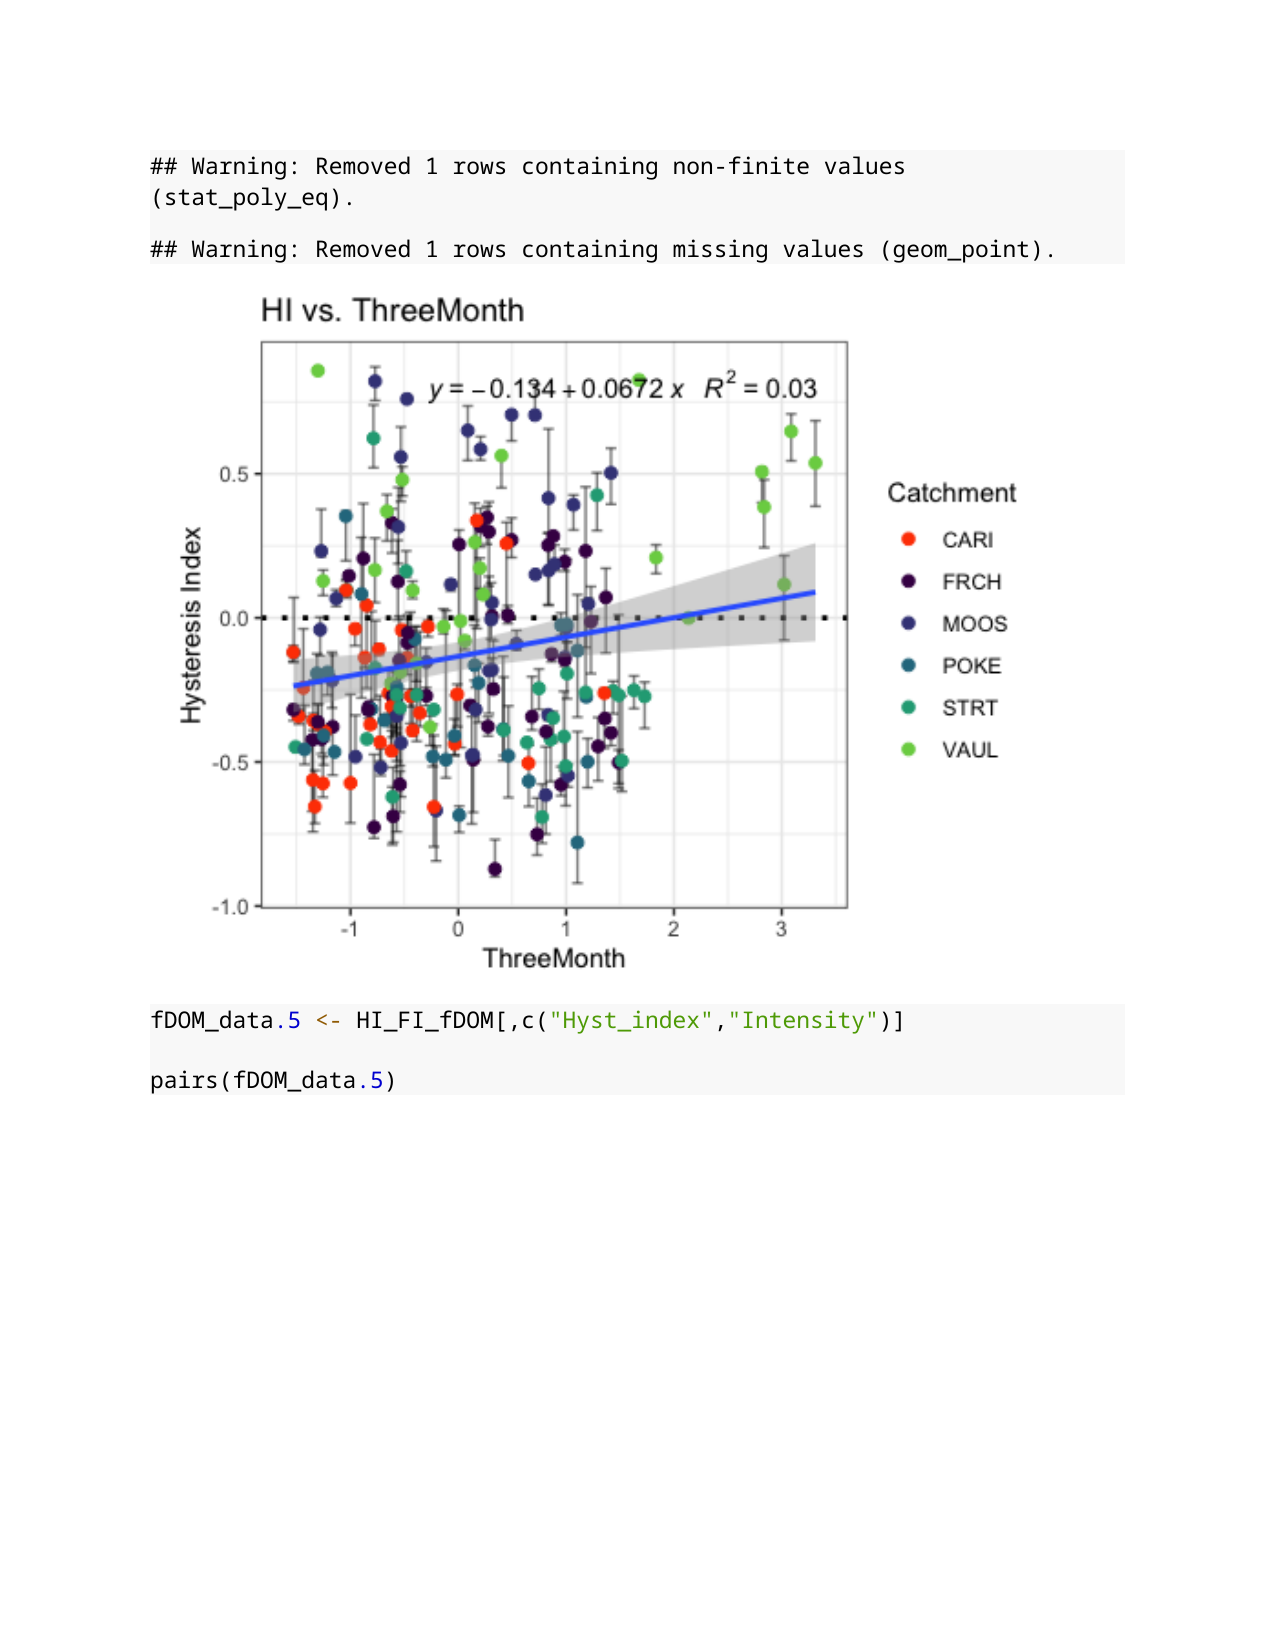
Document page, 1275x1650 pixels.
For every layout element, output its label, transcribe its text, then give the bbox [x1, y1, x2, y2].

picture [168, 285, 1044, 986]
text fDOM_data.5 <- HI_FI_fDOM[,c("Hyst_index","Intensity")] pairs(fDOM_data.5) [150, 1004, 1125, 1095]
text ## Warning: Removed 1 rows containing missing values (geom_point). [150, 233, 1125, 264]
text ## Warning: Removed 1 rows containing non-finite values (stat_poly_eq). [150, 150, 1125, 212]
